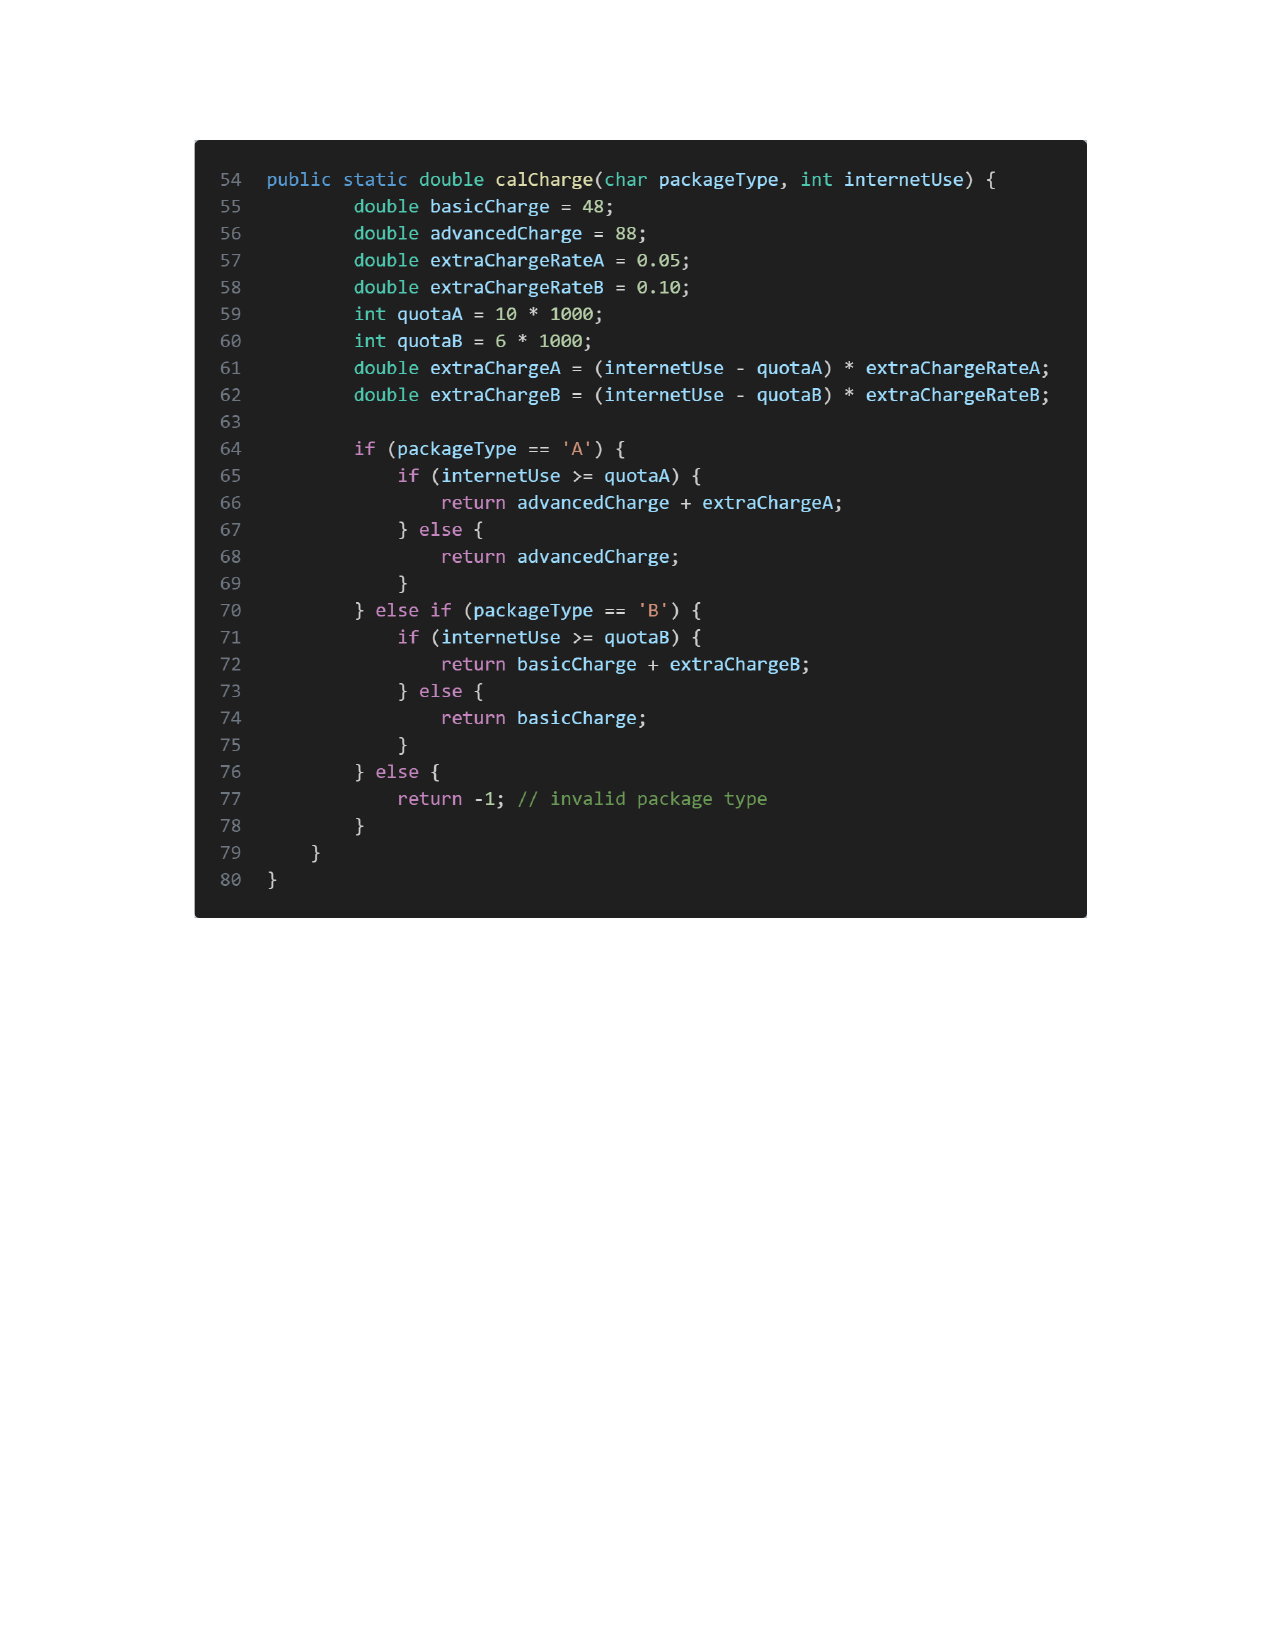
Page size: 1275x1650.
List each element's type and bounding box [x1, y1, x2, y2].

picture [194, 140, 1087, 918]
